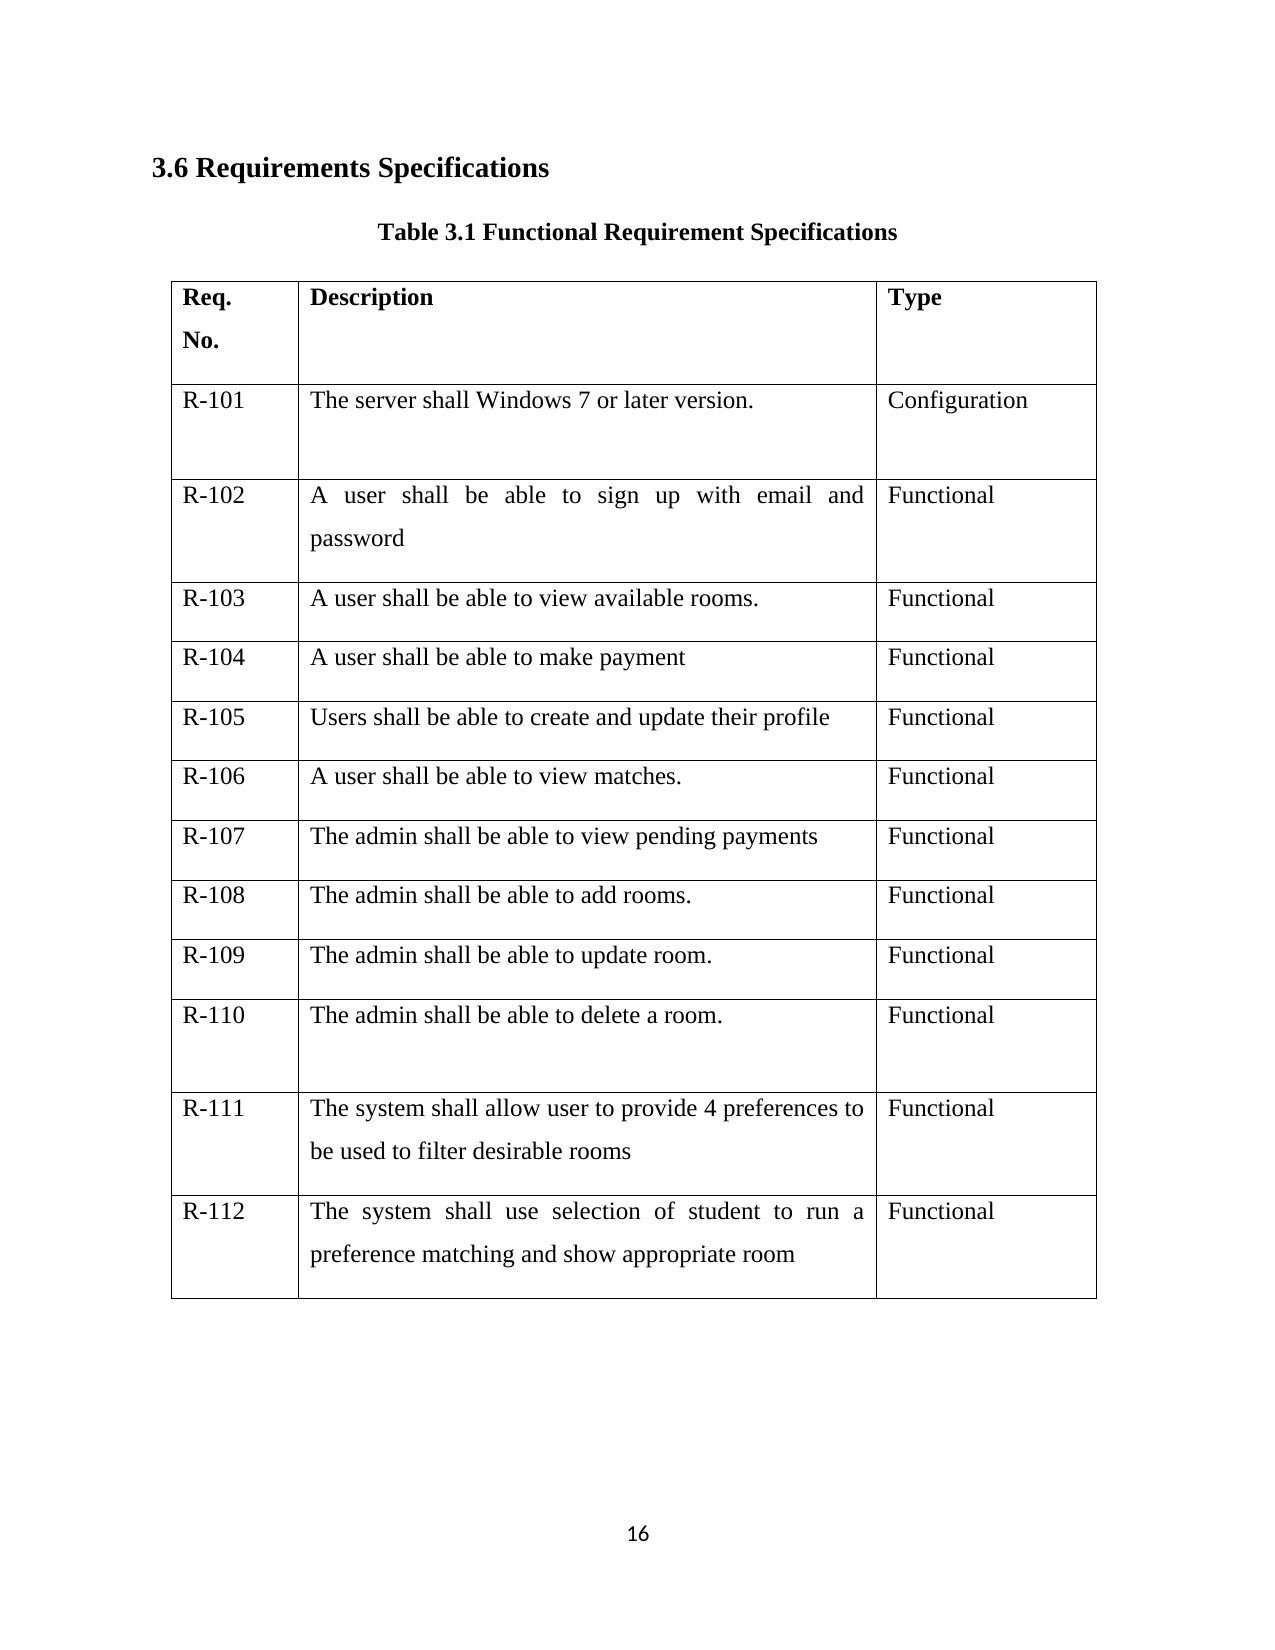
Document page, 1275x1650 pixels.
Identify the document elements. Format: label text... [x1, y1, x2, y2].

table_cell Functional [877, 480, 1096, 582]
table_cell Functional [877, 583, 1096, 641]
table_cell Functional [877, 940, 1096, 999]
table_cell R-105 [172, 702, 298, 760]
table_cell Functional [877, 702, 1096, 760]
table_cell Users shall be able to create and update their profile [299, 702, 876, 760]
table_cell Functional [877, 881, 1096, 939]
table_cell The system shall use selection of student to run a preference matching and show appropriate room [299, 1196, 876, 1298]
table_cell A user shall be able to make payment [299, 642, 876, 701]
table_cell Functional [877, 642, 1096, 701]
table_cell Functional [877, 1093, 1096, 1195]
table_cell Functional [877, 1000, 1096, 1092]
table_cell A user shall be able to sign up with email and password [299, 480, 876, 582]
table_cell The system shall allow user to provide 4 preferences to be used to filter desirable rooms [299, 1093, 876, 1195]
table_cell The admin shall be able to add rooms. [299, 881, 876, 939]
table_header Req. No. [172, 282, 298, 384]
table_cell R-107 [172, 821, 298, 879]
table_cell R-103 [172, 583, 298, 641]
table_cell Functional [877, 761, 1096, 820]
table_cell The admin shall be able to view pending payments [299, 821, 876, 879]
table_cell R-106 [172, 761, 298, 820]
table_cell R-109 [172, 940, 298, 999]
table_cell A user shall be able to view available rooms. [299, 583, 876, 641]
table_cell The admin shall be able to update room. [299, 940, 876, 999]
table_cell R-101 [172, 385, 298, 479]
table_cell R-102 [172, 480, 298, 582]
table_header Type [877, 282, 1096, 384]
subtitle 3.6 Requirements Specifications [152, 150, 1125, 183]
table_cell Functional [877, 1196, 1096, 1298]
table_cell R-112 [172, 1196, 298, 1298]
table_cell The admin shall be able to delete a room. [299, 1000, 876, 1092]
table_cell R-110 [172, 1000, 298, 1092]
table_cell R-111 [172, 1093, 298, 1195]
table_cell The server shall Windows 7 or later version. [299, 385, 876, 479]
table_header Description [299, 282, 876, 384]
table_cell Configuration [877, 385, 1096, 479]
table_cell R-104 [172, 642, 298, 701]
table_cell A user shall be able to view matches. [299, 761, 876, 820]
table_cell R-108 [172, 881, 298, 939]
table_cell Functional [877, 821, 1096, 879]
